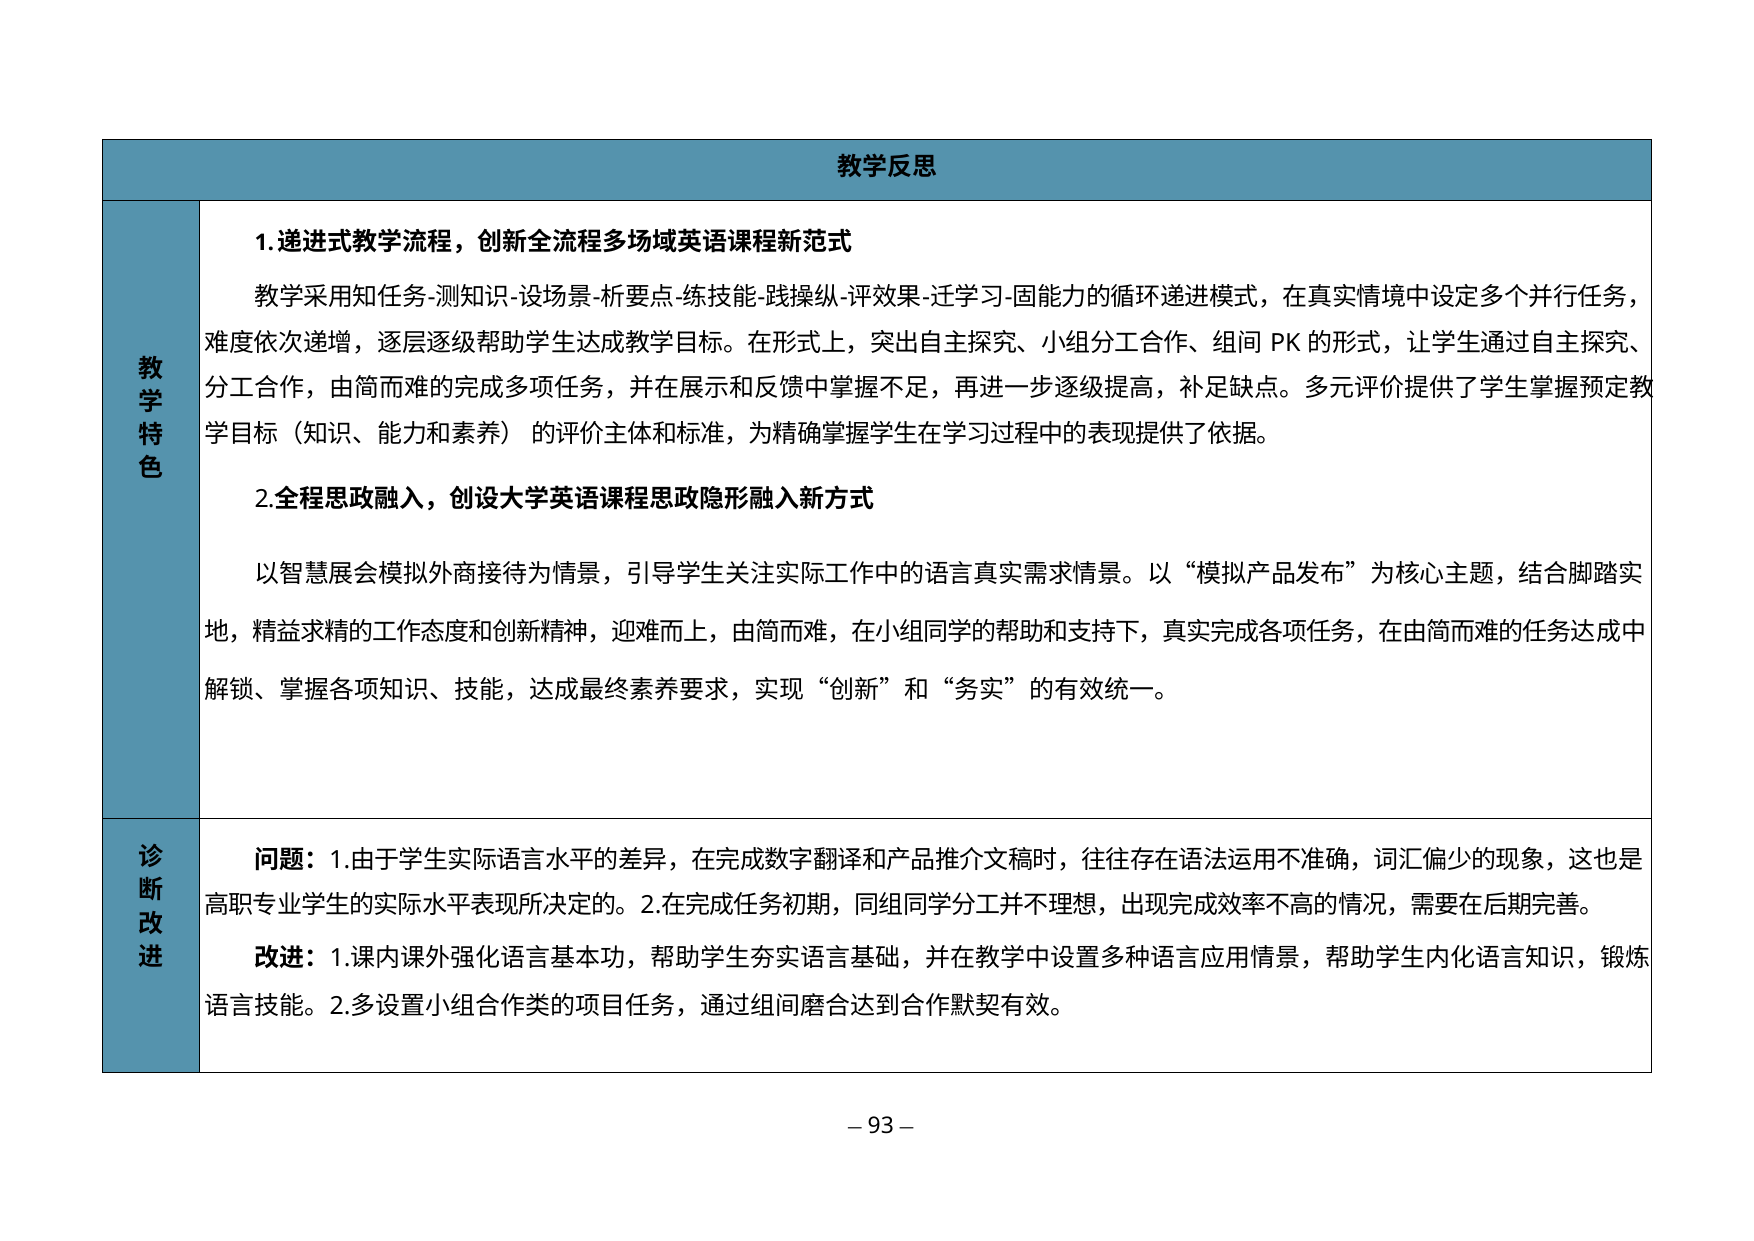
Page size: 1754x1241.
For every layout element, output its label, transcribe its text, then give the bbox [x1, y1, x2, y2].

table_cell 教学特色 [103, 201, 199, 818]
table_header 教学反思 [103, 140, 1651, 200]
table_cell 诊断改进 [103, 819, 199, 1072]
table_cell 递进式教学流程，创新全流程多场域英语课程新范式 教学采用知任务-测知识-设场景-析要点-练技能-践操纵-评效果-迁学习-固能力的循环递进模式，在真实情境中设定多个并行任务，难度依次递增，逐层逐级帮助学生达成教学目标。在形式上，突出自主探究、小组分工合作、组间 PK 的形式，让学生通过自主探究、分工合作，由简而难的完成多项任务，并在展示和反馈中掌握不足，再进一步逐级提高，补足缺点。多元评价提供了学生掌握预定教学目标（知识、能力和素养） 的评价主体和标准，为精确掌握学生在学习过程中的表现提供了依据。 2.全程思政融入，创设大学英语课程思政隐形融入新方式 以智慧展会模拟外商接待为情景，引导学生关注实际工作中的语言真实需求情景。以“模拟产品发布”为核心主题，结合脚踏实地，精益求精的工作态度和创新精神，迎难而上，由简而难，在小组同学的帮助和支持下，真实完成各项任务，在由简而难的任务达成中解锁、掌握各项知识、技能，达成最终素养要求，实现“创新”和“务实”的有效统一。 [200, 201, 1651, 818]
table_cell 问题：1.由于学生实际语言水平的差异，在完成数字翻译和产品推介文稿时，往往存在语法运用不准确，词汇偏少的现象，这也是高职专业学生的实际水平表现所决定的。2.在完成任务初期，同组同学分工并不理想，出现完成效率不高的情况，需要在后期完善。 改进：1.课内课外强化语言基本功，帮助学生夯实语言基础，并在教学中设置多种语言应用情景，帮助学生内化语言知识，锻炼 语言技能。2.多设置小组合作类的项目任务，通过组间磨合达到合作默契有效。 [200, 819, 1651, 1072]
